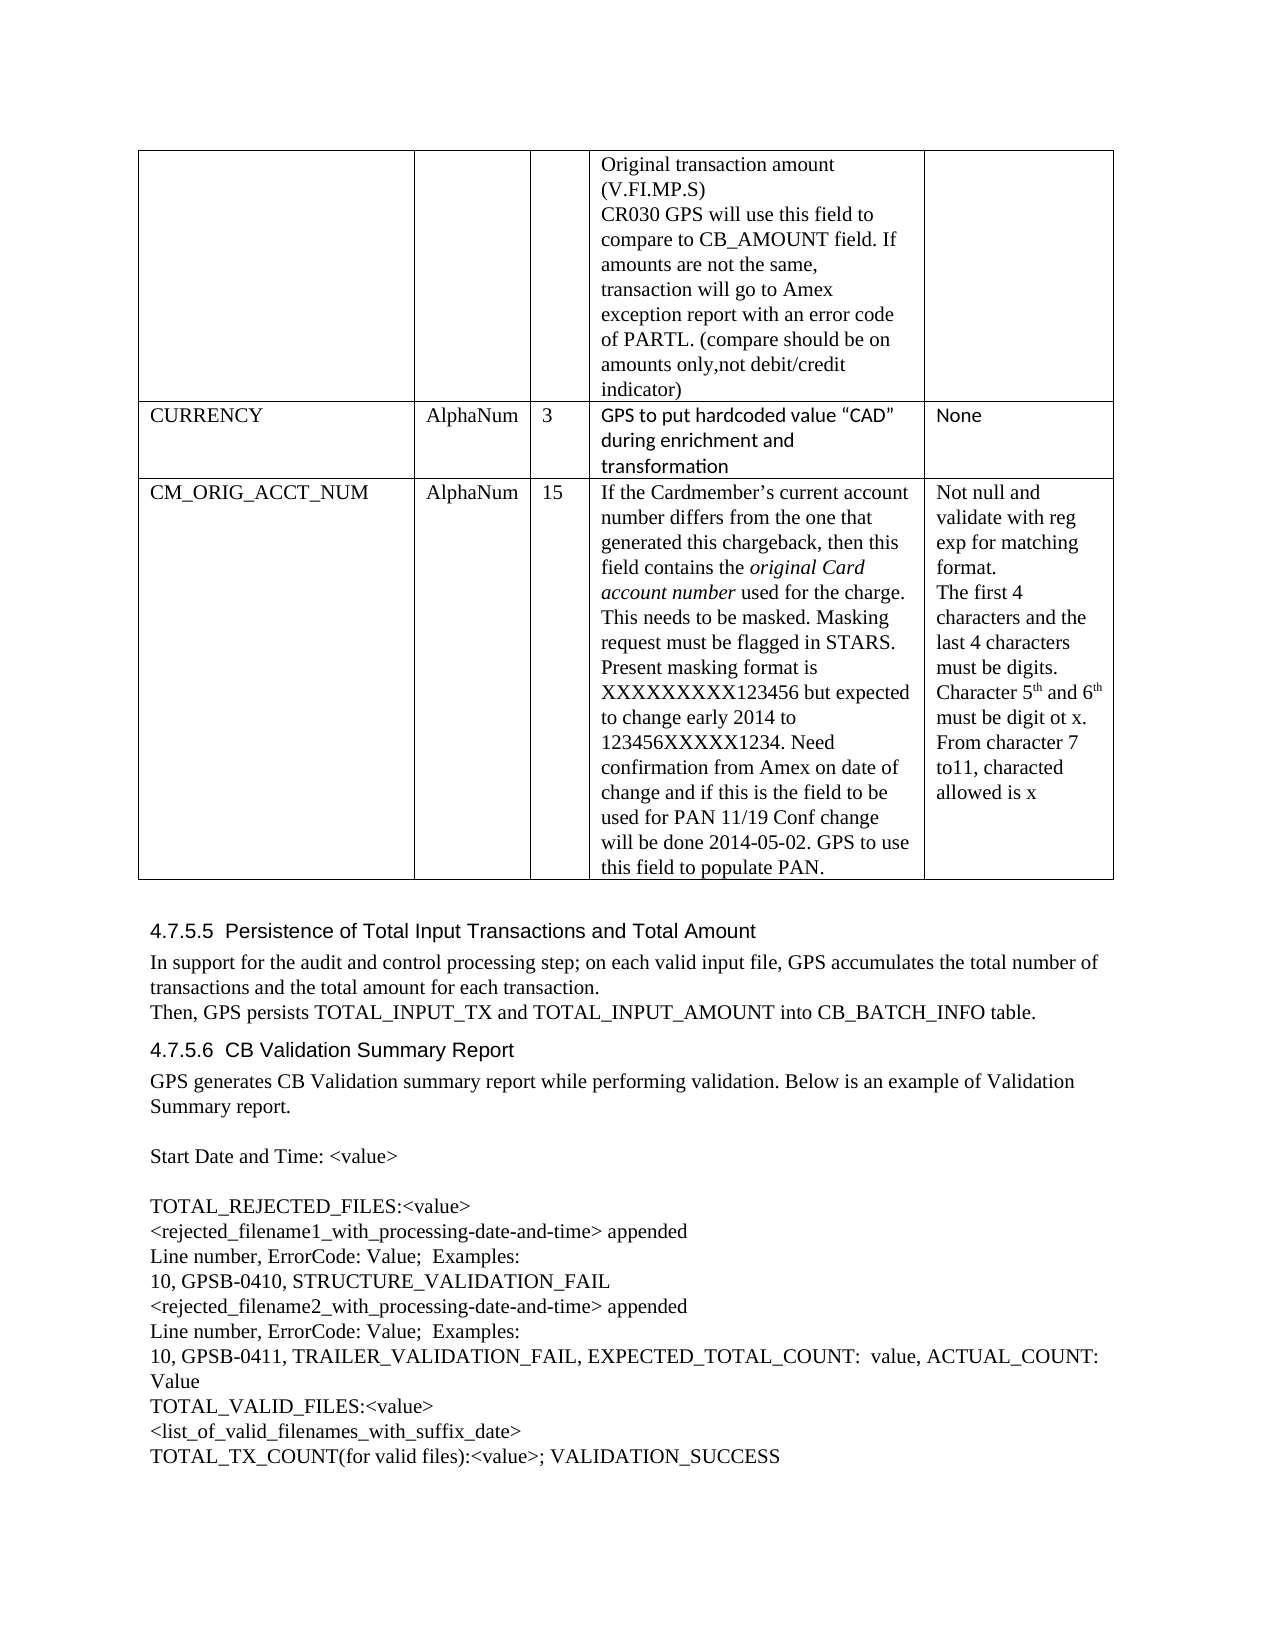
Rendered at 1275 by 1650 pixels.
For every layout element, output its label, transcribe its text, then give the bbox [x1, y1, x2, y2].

text 10, GPSB-0411, TRAILER_VALIDATION_FAIL, EXPECTED_TOTAL_COUNT: value, ACTUAL_COUNT: Value [150, 1343, 1125, 1393]
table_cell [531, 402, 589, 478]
text Then, GPS persists TOTAL_INPUT_TX and TOTAL_INPUT_AMOUNT into CB_BATCH_INFO table. [150, 999, 1125, 1024]
text <rejected_filename2_with_processing-date-and-time> appended [150, 1293, 1125, 1318]
text <rejected_filename1_with_processing-date-and-time> appended [150, 1218, 1125, 1243]
text Start Date and Time: <value> [150, 1143, 1125, 1168]
text TOTAL_REJECTED_FILES:<value> [150, 1193, 1125, 1218]
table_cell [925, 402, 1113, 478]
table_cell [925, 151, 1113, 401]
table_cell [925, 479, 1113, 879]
text <list_of_valid_filenames_with_suffix_date> [150, 1418, 1125, 1443]
subtitle Persistence of Total Input Transactions and Total Amount [150, 918, 1125, 943]
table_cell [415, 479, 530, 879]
text In support for the audit and control processing step; on each valid input file, GPS accumulates the total number of transactions and the total amount for each transaction. [150, 949, 1125, 999]
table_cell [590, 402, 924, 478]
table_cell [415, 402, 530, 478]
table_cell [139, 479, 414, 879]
text Line number, ErrorCode: Value; Examples: [150, 1243, 1125, 1268]
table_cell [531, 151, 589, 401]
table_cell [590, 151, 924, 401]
text GPS generates CB Validation summary report while performing validation. Below is an example of Validation Summary report. [150, 1068, 1125, 1118]
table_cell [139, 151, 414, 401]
subtitle CB Validation Summary Report [150, 1037, 1125, 1062]
text Line number, ErrorCode: Value; Examples: [150, 1318, 1125, 1343]
text 10, GPSB-0410, STRUCTURE_VALIDATION_FAIL [150, 1268, 1125, 1293]
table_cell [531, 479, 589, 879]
text TOTAL_TX_COUNT(for valid files):<value>; VALIDATION_SUCCESS [150, 1443, 1125, 1468]
text TOTAL_VALID_FILES:<value> [150, 1393, 1125, 1418]
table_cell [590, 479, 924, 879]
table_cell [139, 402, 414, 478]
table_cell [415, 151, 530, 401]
